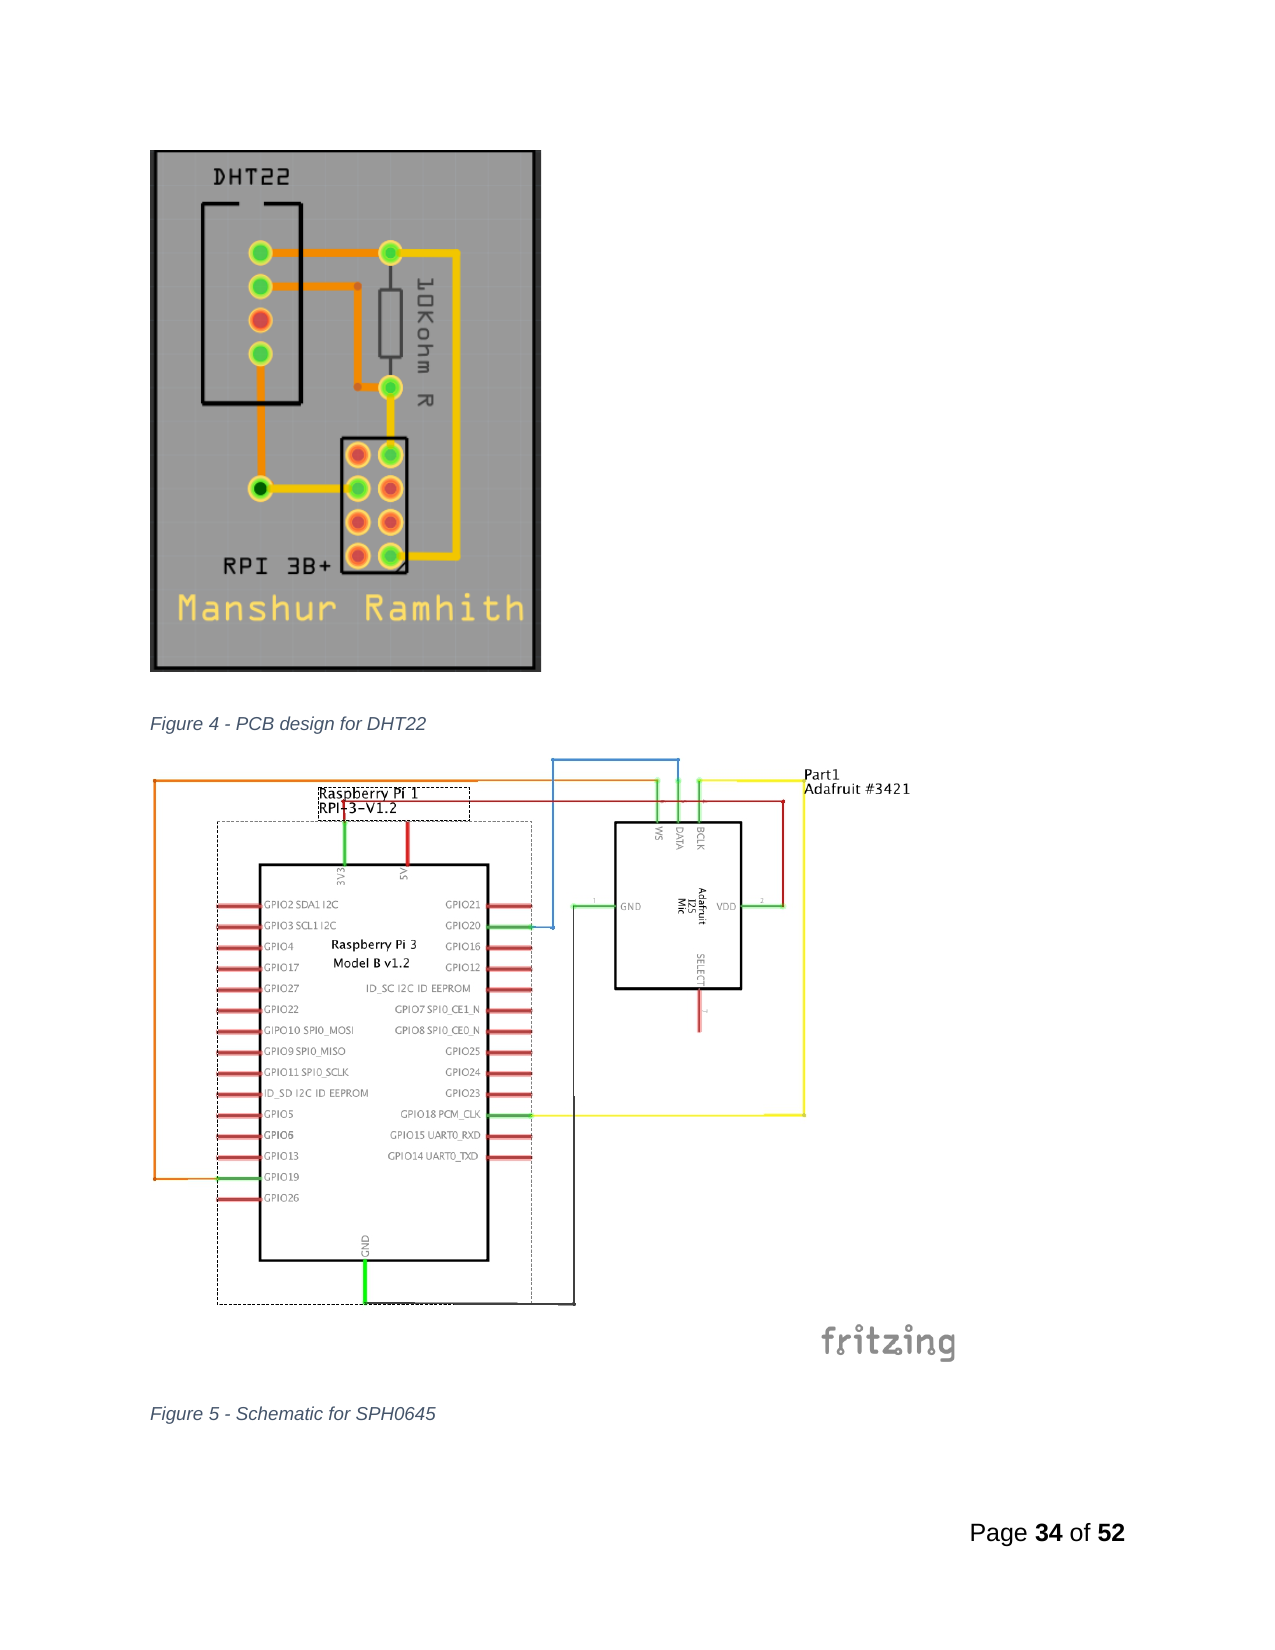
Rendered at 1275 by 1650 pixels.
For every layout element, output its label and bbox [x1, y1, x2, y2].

picture [150, 755, 955, 1362]
picture [150, 150, 542, 672]
